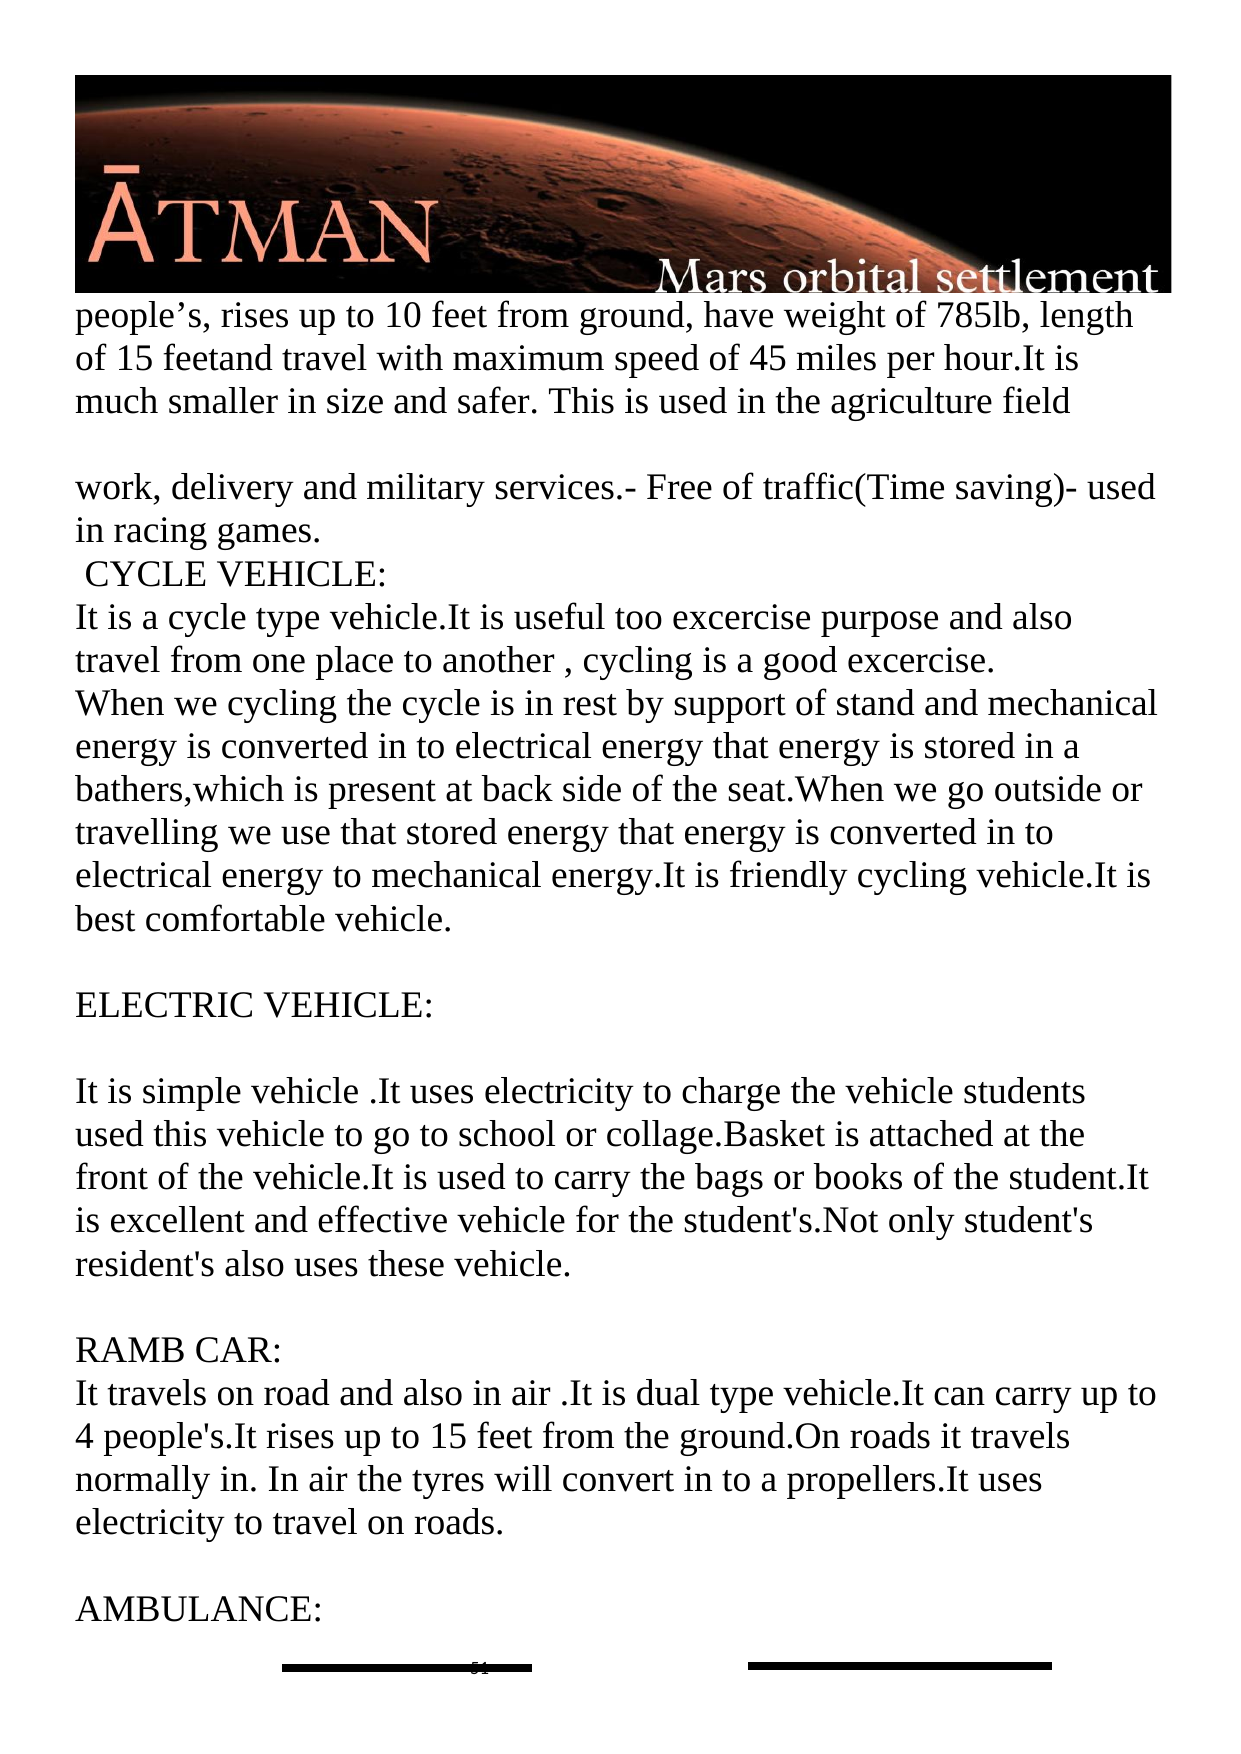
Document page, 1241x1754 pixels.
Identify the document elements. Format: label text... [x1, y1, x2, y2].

text RAMB CAR: [75, 1327, 1165, 1370]
text It travels on road and also in air .It is dual type vehicle.It can carry up to 4 people's.It rises up to 15 feet from the ground.On roads it travels normally in. In air the tyres will convert in to a propellers.It uses electricity to travel on roads. [75, 1370, 1165, 1543]
text CYCLE VEHICLE: [75, 551, 1165, 594]
text It is simple vehicle .It uses electricity to charge the vehicle students used this vehicle to go to school or collage.Basket is attached at the front of the vehicle.It is used to carry the bags or books of the student.It is excellent and effective vehicle for the student's.Not only student's resident's also uses these vehicle. [75, 1068, 1165, 1284]
text AMBULANCE: [75, 1586, 1165, 1629]
text When we cycling the cycle is in rest by support of stand and mechanical energy is converted in to electrical energy that energy is stored in a bathers,which is present at back side of the seat.When we go outside or travelling we use that stored energy that energy is converted in to electrical energy to mechanical energy.It is friendly cycling vehicle.It is best comfortable vehicle. [75, 680, 1165, 939]
text ELECTRIC VEHICLE: [75, 982, 1165, 1025]
picture [75, 75, 1172, 293]
text It is a cycle type vehicle.It is useful too excercise purpose and also travel from one place to another , cycling is a good excercise. [75, 594, 1165, 680]
text work, delivery and military services.- Free of traffic(Time saving)- used in racing games. [75, 465, 1165, 551]
